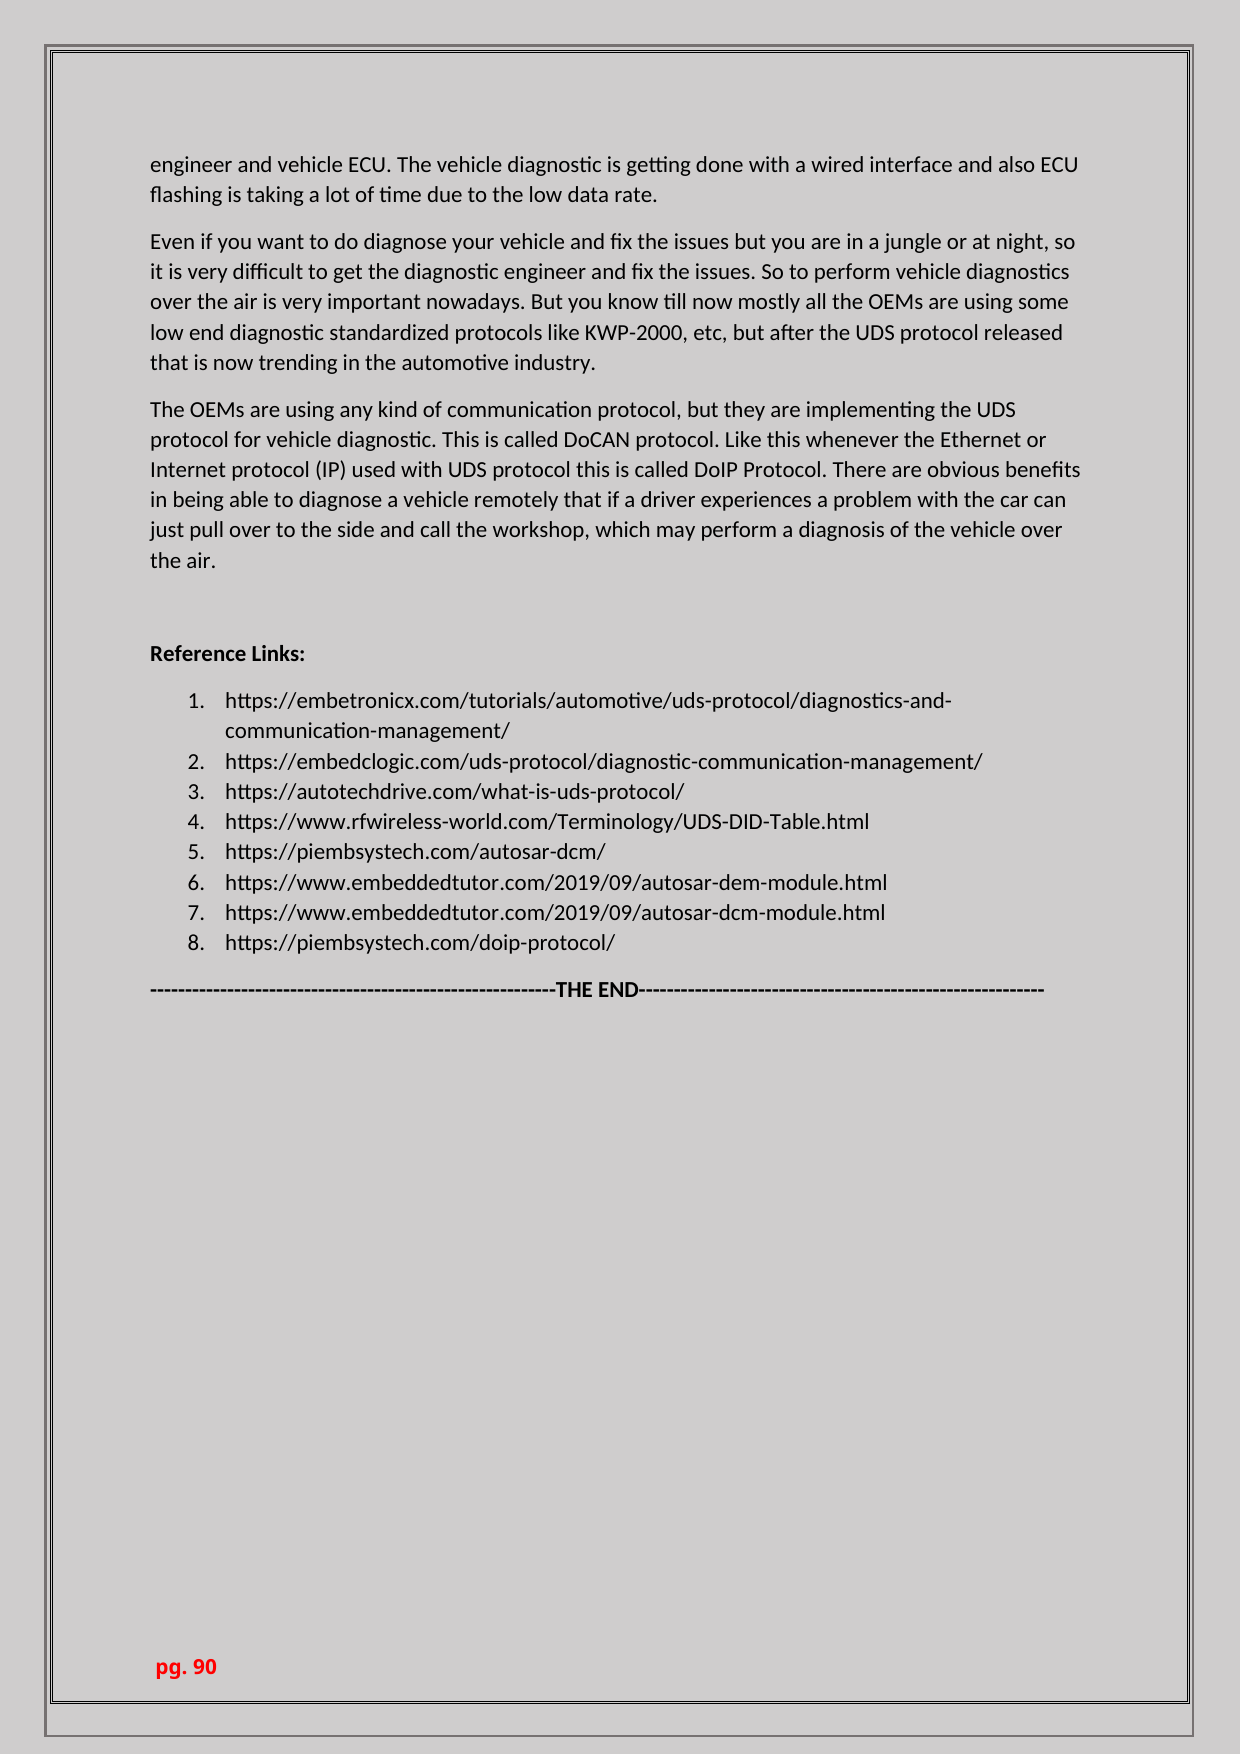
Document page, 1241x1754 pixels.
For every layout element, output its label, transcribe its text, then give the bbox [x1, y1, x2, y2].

list https://piembsystech.com/autosar-dcm/ [187, 837, 1090, 866]
text Even if you want to do diagnose your vehicle and fix the issues but you are in a jungle or at night, so it is very difficult to get the diagnostic engineer and fix the issues. So to perform vehicle diagnostics over the air is very important nowadays. But you know till now mostly all the OEMs are using some low end diagnostic standardized protocols like KWP-2000, etc, but after the UDS protocol released that is now trending in the automotive industry. [150, 227, 1090, 376]
list https://autotechdrive.com/what-is-uds-protocol/ [187, 777, 1090, 805]
list https://embetronicx.com/tutorials/automotive/uds-protocol/diagnostics-and-communication-management/ [187, 686, 1090, 745]
list https://embedclogic.com/uds-protocol/diagnostic-communication-management/ [187, 747, 1090, 775]
list https://www.embeddedtutor.com/2019/09/autosar-dcm-module.html [187, 898, 1090, 926]
text The OEMs are using any kind of communication protocol, but they are implementing the UDS protocol for vehicle diagnostic. This is called DoCAN protocol. Like this whenever the Ethernet or Internet protocol (IP) used with UDS protocol this is called DoIP Protocol. There are obvious benefits in being able to diagnose a vehicle remotely that if a driver experiences a problem with the car can just pull over to the side and call the workshop, which may perform a diagnosis of the vehicle over the air. [150, 395, 1090, 574]
list https://piembsystech.com/doip-protocol/ [187, 928, 1090, 956]
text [150, 150, 1090, 208]
list https://www.embeddedtutor.com/2019/09/autosar-dem-module.html [187, 868, 1090, 896]
text ----------------------------------------------------------THE END---------------------------------------------------------- [150, 975, 1090, 1003]
text Reference Links: [150, 639, 1090, 668]
list https://www.rfwireless-world.com/Terminology/UDS-DID-Table.html [187, 807, 1090, 835]
